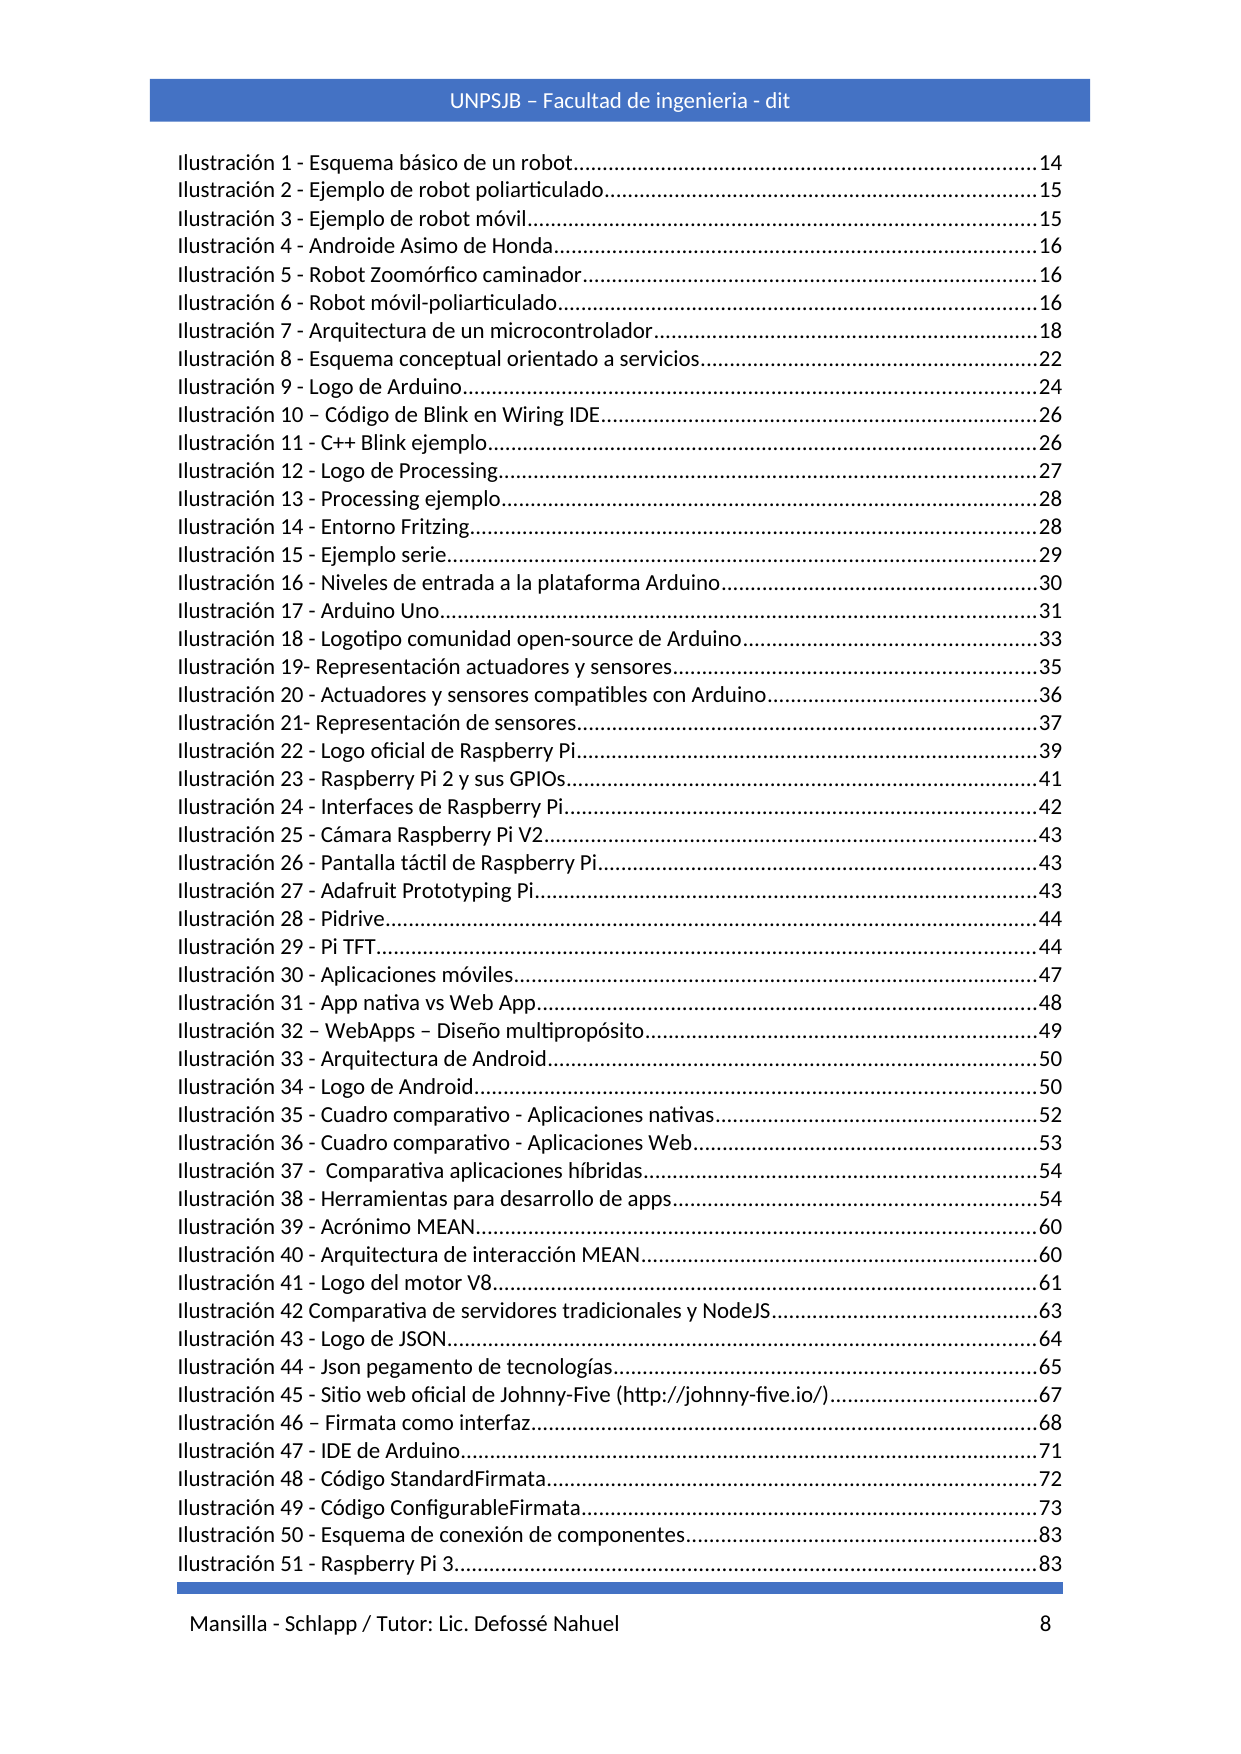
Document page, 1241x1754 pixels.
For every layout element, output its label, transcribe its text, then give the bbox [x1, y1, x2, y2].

text Ilustración 21- Representación de sensores 37 [177, 708, 1063, 736]
text Ilustración 28 - Pidrive 44 [177, 904, 1063, 932]
text Ilustración 4 - Androide Asimo de Honda 16 [177, 232, 1063, 260]
text Ilustración 16 - Niveles de entrada a la plataforma Arduino 30 [177, 568, 1063, 596]
text Ilustración 31 - App nativa vs Web App 48 [177, 988, 1063, 1016]
text Ilustración 27 - Adafruit Prototyping Pi 43 [177, 876, 1063, 904]
text Ilustración 10 – Código de Blink en Wiring IDE 26 [177, 400, 1063, 428]
text Ilustración 26 - Pantalla táctil de Raspberry Pi 43 [177, 848, 1063, 876]
text Ilustración 49 - Código ConfigurableFirmata 73 [177, 1493, 1063, 1521]
text Ilustración 38 - Herramientas para desarrollo de apps 54 [177, 1184, 1063, 1212]
text Ilustración 19- Representación actuadores y sensores 35 [177, 652, 1063, 680]
text Ilustración 51 - Raspberry Pi 3 83 [177, 1549, 1063, 1577]
text Ilustración 42 Comparativa de servidores tradicionales y NodeJS 63 [177, 1296, 1063, 1324]
text Ilustración 35 - Cuadro comparativo - Aplicaciones nativas 52 [177, 1100, 1063, 1128]
text Ilustración 29 - Pi TFT 44 [177, 932, 1063, 960]
text Ilustración 2 - Ejemplo de robot poliarticulado 15 [177, 176, 1063, 204]
text Ilustración 11 - C++ Blink ejemplo 26 [177, 428, 1063, 456]
text Ilustración 46 – Firmata como interfaz 68 [177, 1408, 1063, 1437]
text Ilustración 43 - Logo de JSON 64 [177, 1324, 1063, 1352]
text Ilustración 17 - Arduino Uno 31 [177, 596, 1063, 624]
text Ilustración 13 - Processing ejemplo 28 [177, 484, 1063, 512]
text Ilustración 24 - Interfaces de Raspberry Pi 42 [177, 792, 1063, 820]
text Ilustración 9 - Logo de Arduino 24 [177, 372, 1063, 400]
text Ilustración 30 - Aplicaciones móviles 47 [177, 960, 1063, 988]
text Ilustración 15 - Ejemplo serie 29 [177, 540, 1063, 568]
text Ilustración 12 - Logo de Processing 27 [177, 456, 1063, 484]
text Ilustración 3 - Ejemplo de robot móvil 15 [177, 204, 1063, 232]
text Ilustración 44 - Json pegamento de tecnologías 65 [177, 1352, 1063, 1381]
text Ilustración 6 - Robot móvil-poliarticulado 16 [177, 288, 1063, 316]
text Ilustración 47 - IDE de Arduino 71 [177, 1437, 1063, 1464]
text Ilustración 1 - Esquema básico de un robot 14 [177, 148, 1063, 176]
text Ilustración 40 - Arquitectura de interacción MEAN 60 [177, 1240, 1063, 1268]
text Ilustración 18 - Logotipo comunidad open-source de Arduino 33 [177, 624, 1063, 652]
text Ilustración 34 - Logo de Android 50 [177, 1072, 1063, 1100]
text Ilustración 37 - Comparativa aplicaciones híbridas 54 [177, 1156, 1063, 1184]
text Ilustración 23 - Raspberry Pi 2 y sus GPIOs 41 [177, 764, 1063, 792]
text Ilustración 32 – WebApps – Diseño multipropósito 49 [177, 1016, 1063, 1044]
text Ilustración 14 - Entorno Fritzing 28 [177, 512, 1063, 540]
text Ilustración 22 - Logo oficial de Raspberry Pi 39 [177, 736, 1063, 764]
text Ilustración 50 - Esquema de conexión de componentes 83 [177, 1521, 1063, 1549]
text Ilustración 48 - Código StandardFirmata 72 [177, 1464, 1063, 1493]
text Ilustración 45 - Sitio web oficial de Johnny-Five (http://johnny-five.io/) 67 [177, 1381, 1063, 1408]
text Ilustración 41 - Logo del motor V8 61 [177, 1268, 1063, 1296]
text Ilustración 7 - Arquitectura de un microcontrolador 18 [177, 316, 1063, 344]
text Ilustración 36 - Cuadro comparativo - Aplicaciones Web 53 [177, 1128, 1063, 1156]
text Ilustración 33 - Arquitectura de Android 50 [177, 1044, 1063, 1072]
text Ilustración 5 - Robot Zoomórfico caminador 16 [177, 260, 1063, 288]
text Ilustración 20 - Actuadores y sensores compatibles con Arduino 36 [177, 680, 1063, 708]
text Ilustración 8 - Esquema conceptual orientado a servicios 22 [177, 344, 1063, 372]
text Ilustración 39 - Acrónimo MEAN 60 [177, 1212, 1063, 1240]
text Ilustración 25 - Cámara Raspberry Pi V2 43 [177, 820, 1063, 848]
